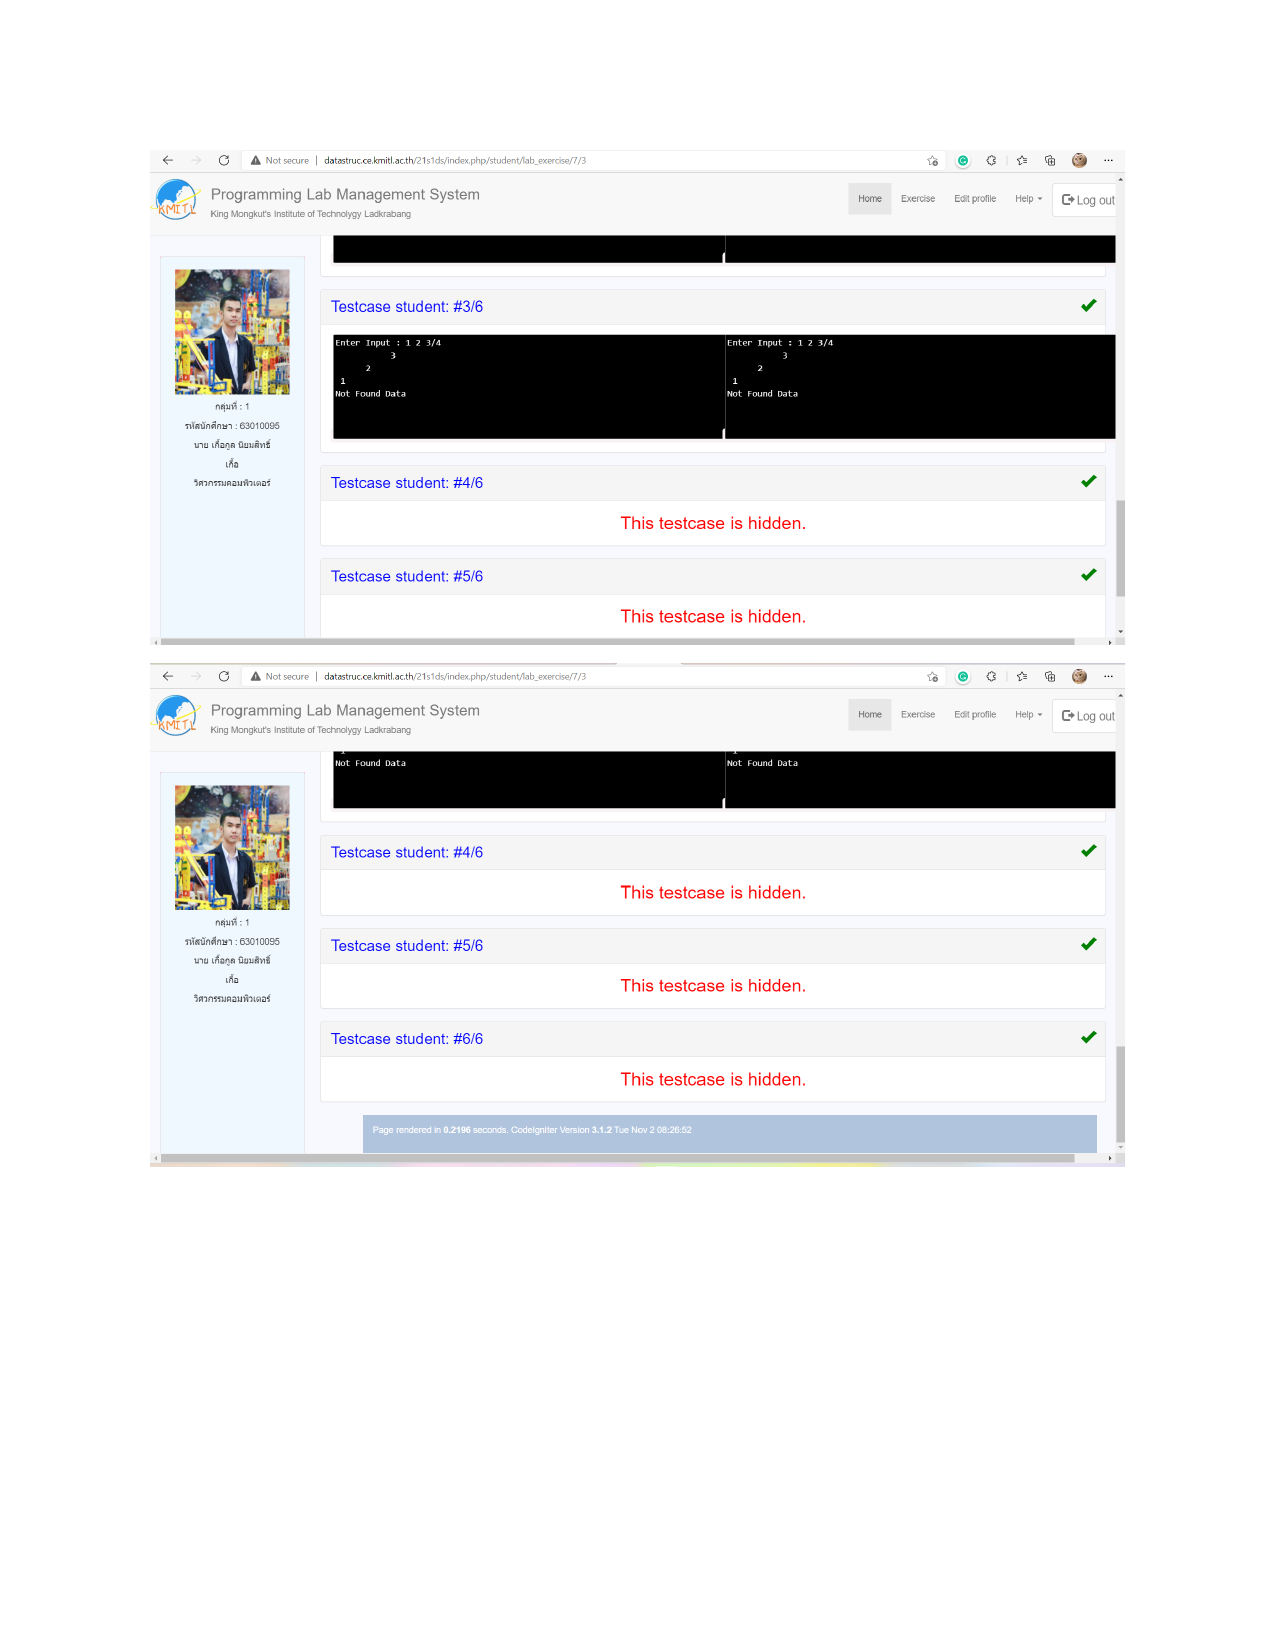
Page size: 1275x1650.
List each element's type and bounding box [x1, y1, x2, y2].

picture [150, 150, 1125, 645]
picture [150, 663, 1125, 1167]
